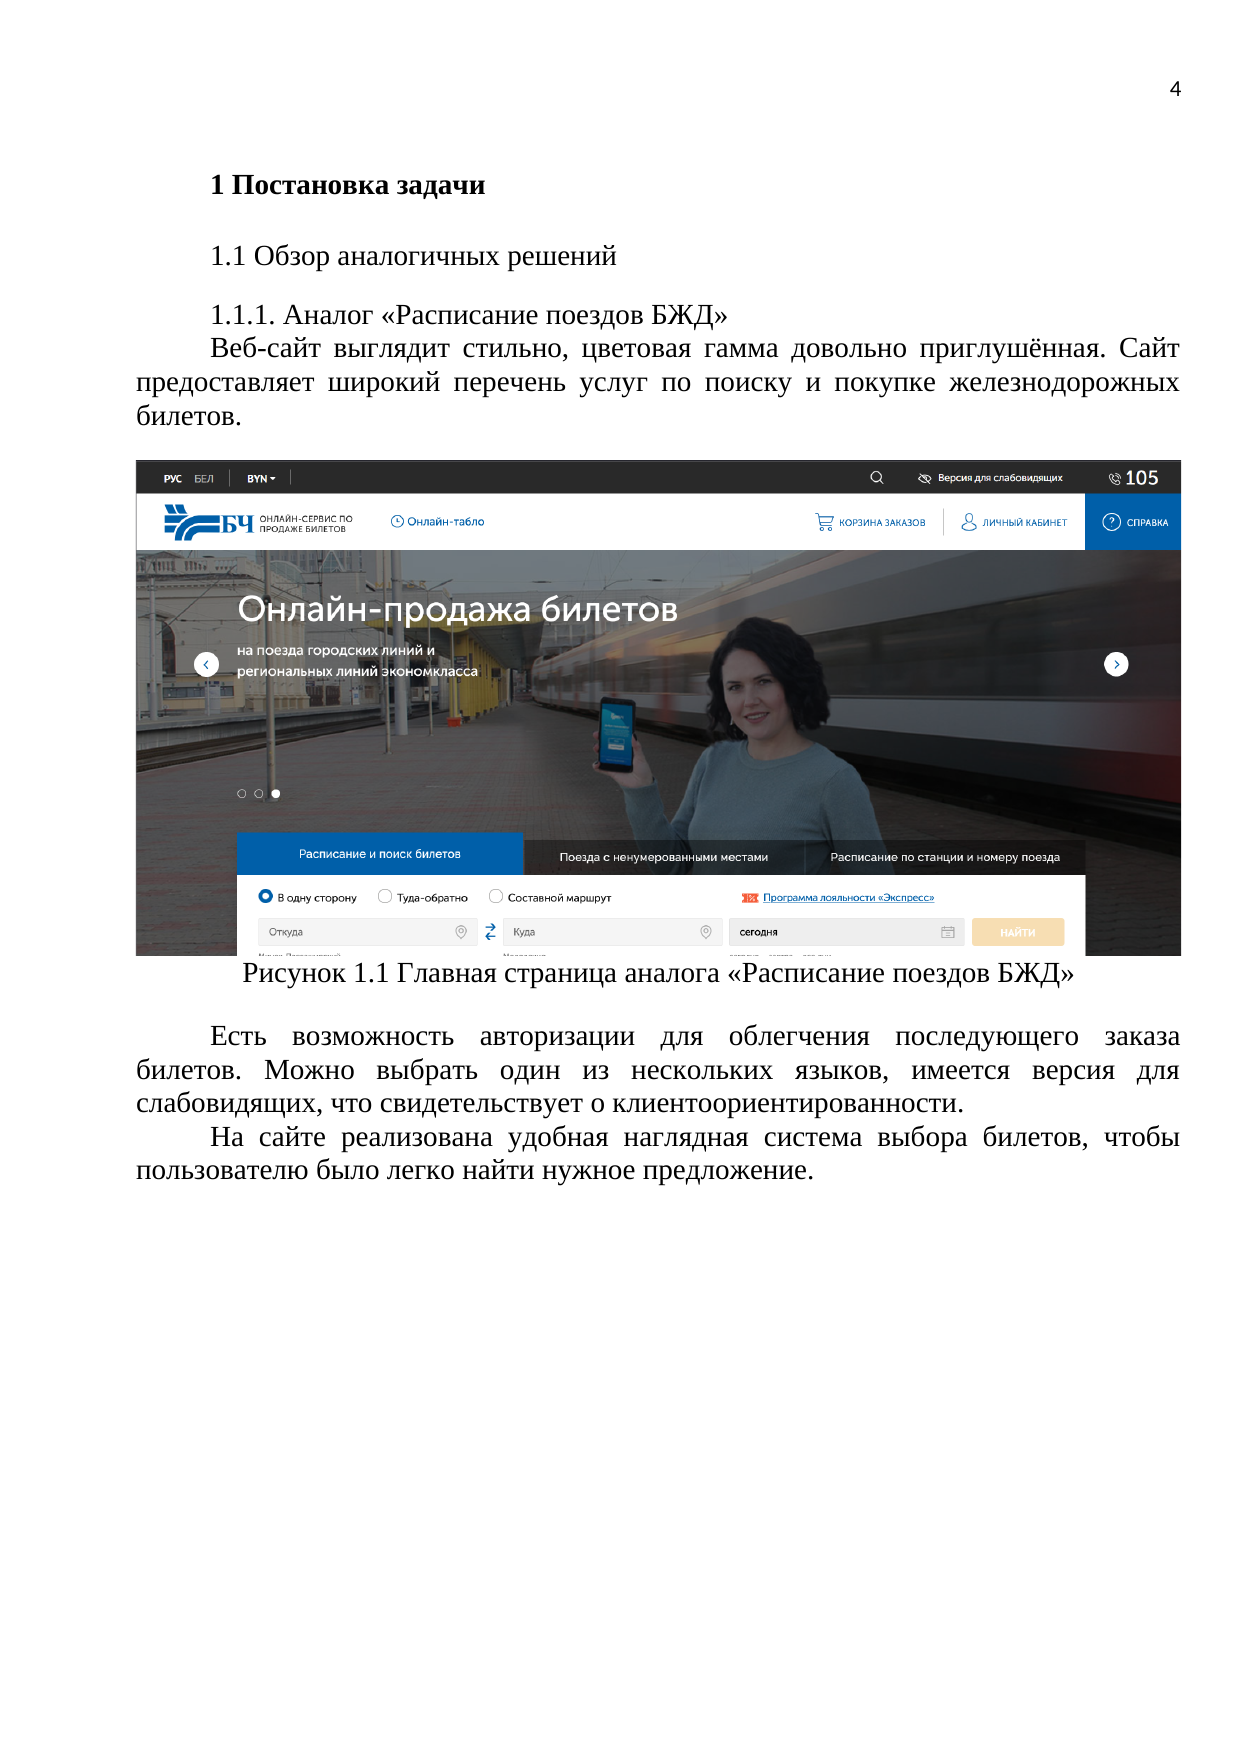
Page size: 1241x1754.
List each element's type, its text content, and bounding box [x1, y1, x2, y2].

text На сайте реализована удобная наглядная система выбора билетов, чтобы пользователю было легко найти нужное предложение. [136, 1119, 1181, 1186]
text Веб-сайт выглядит стильно, цветовая гамма довольно приглушённая. Сайт предоставляет широкий перечень услуг по поиску и покупке железнодорожных билетов. [136, 331, 1181, 431]
picture [135, 460, 1182, 956]
text 1.1 Обзор аналогичных решений [210, 238, 1181, 272]
text Рисунок 1.1 Главная страница аналога «Расписание поездов БЖД» [136, 956, 1181, 989]
text 1.1.1. Аналог «Расписание поездов БЖД» [136, 297, 1181, 331]
text 1 Постановка задачи [210, 167, 1181, 201]
text Есть возможность авторизации для облегчения последующего заказа билетов. Можно выбрать один из нескольких языков, имеется версия для слабовидящих, что свидетельствует о клиентоориентированности. [136, 1018, 1181, 1119]
